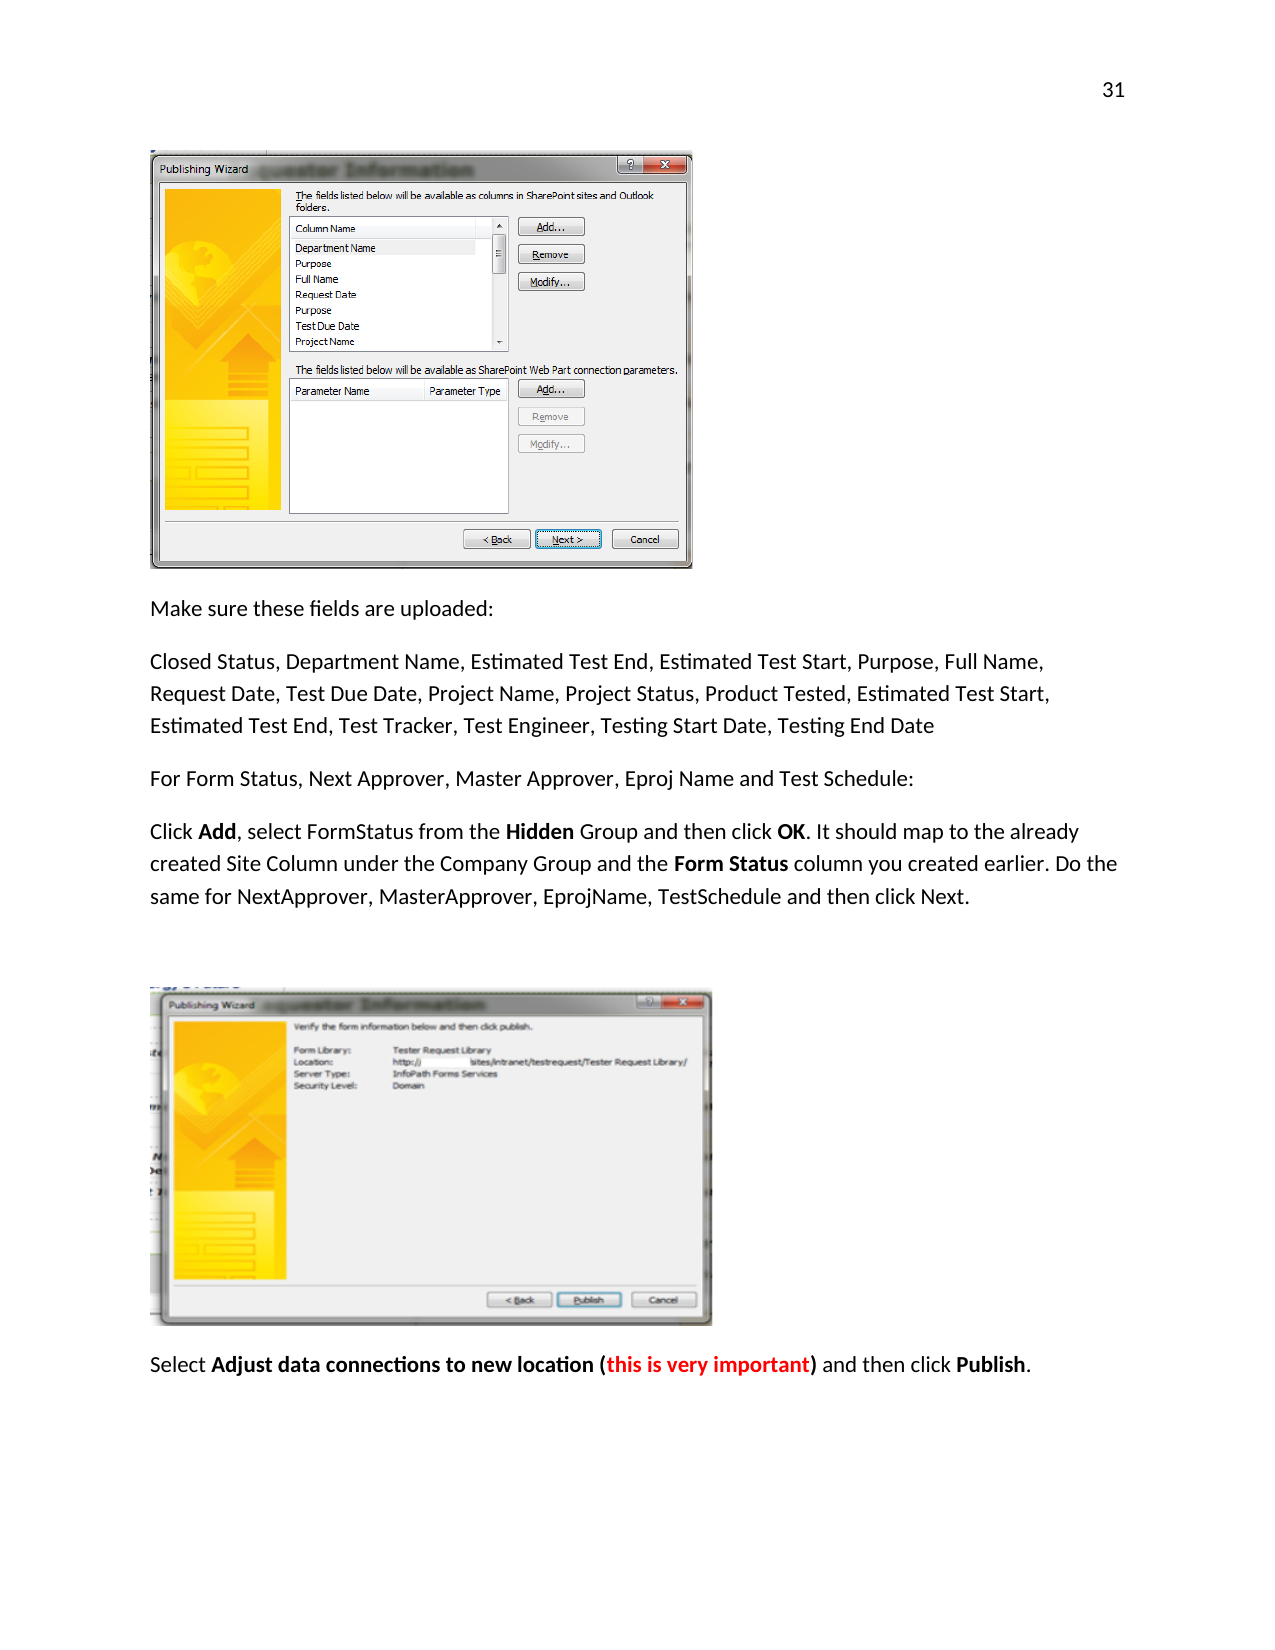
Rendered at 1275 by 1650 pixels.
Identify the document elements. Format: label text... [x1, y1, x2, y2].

text Select Adjust data connections to new location (this is very important) and then click Publish. [150, 1350, 1125, 1378]
text For Form Status, Next Approver, Master Approver, Eproj Name and Test Schedule: [150, 764, 1125, 792]
text Make sure these fields are uploaded: [150, 594, 1125, 622]
text Click Add, select FormStatus from the Hidden Group and then click OK. It should map to the already created Site Column under the Company Group and the Form Status column you created earlier. Do the same for NextApprover, MasterApprover, EprojName, TestSchedule and then click Next. [150, 817, 1125, 910]
text Closed Status, Department Name, Estimated Test End, Estimated Test Start, Purpose, Full Name, Request Date, Test Due Date, Project Name, Project Status, Product Tested, Estimated Test Start, Estimated Test End, Test Tracker, Test Engineer, Testing Start Date, Testing End Date [150, 647, 1125, 739]
picture [150, 150, 693, 569]
